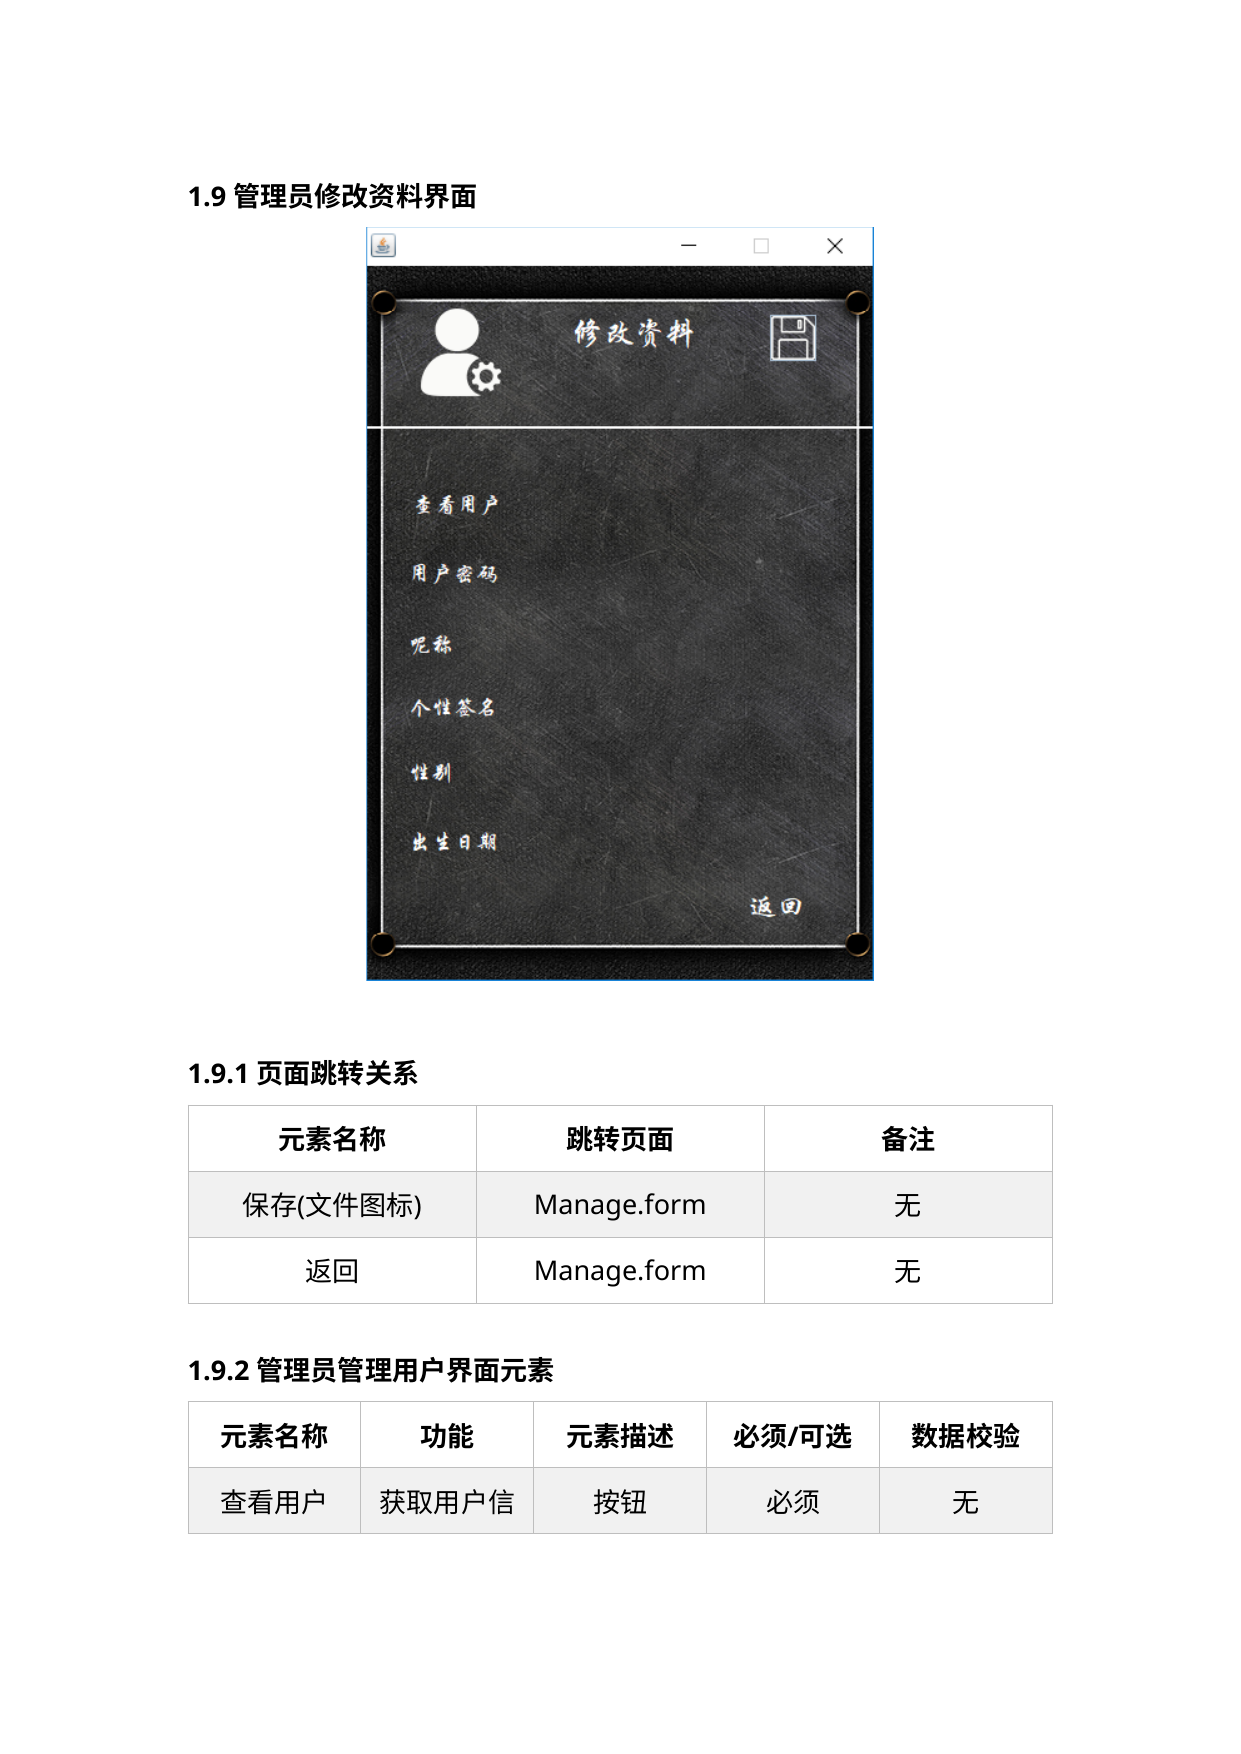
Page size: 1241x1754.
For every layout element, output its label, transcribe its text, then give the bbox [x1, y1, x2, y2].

table_cell 获取用户信息 [361, 1468, 533, 1533]
table_cell Manage.form [477, 1238, 764, 1303]
table_cell 按钮 [534, 1468, 706, 1533]
table_header 数据校验 [880, 1402, 1052, 1467]
table_cell Manage.form [477, 1172, 764, 1237]
table_cell 无 [880, 1468, 1052, 1533]
table_cell 查看用户 [189, 1468, 360, 1533]
table_header 必须/可选 [707, 1402, 879, 1467]
table_cell 无 [765, 1172, 1052, 1237]
table_header 元素名称 [189, 1402, 360, 1467]
text 1.9.1 页面跳转关系 [187, 1039, 1053, 1104]
text 1.9.2 管理员管理用户界面元素 [187, 1336, 1053, 1401]
table_cell 无 [765, 1238, 1052, 1303]
table_header 元素名称 [189, 1106, 476, 1171]
table_cell 保存(文件图标) [189, 1172, 476, 1237]
table_header 功能 [361, 1402, 533, 1467]
picture [366, 227, 874, 981]
table_cell 必须 [707, 1468, 879, 1533]
table_header 备注 [765, 1106, 1052, 1171]
table_cell 返回 [189, 1238, 476, 1303]
table_header 元素描述 [534, 1402, 706, 1467]
text 1.9 管理员修改资料界面 [187, 162, 1053, 227]
table_header 跳转页面 [477, 1106, 764, 1171]
